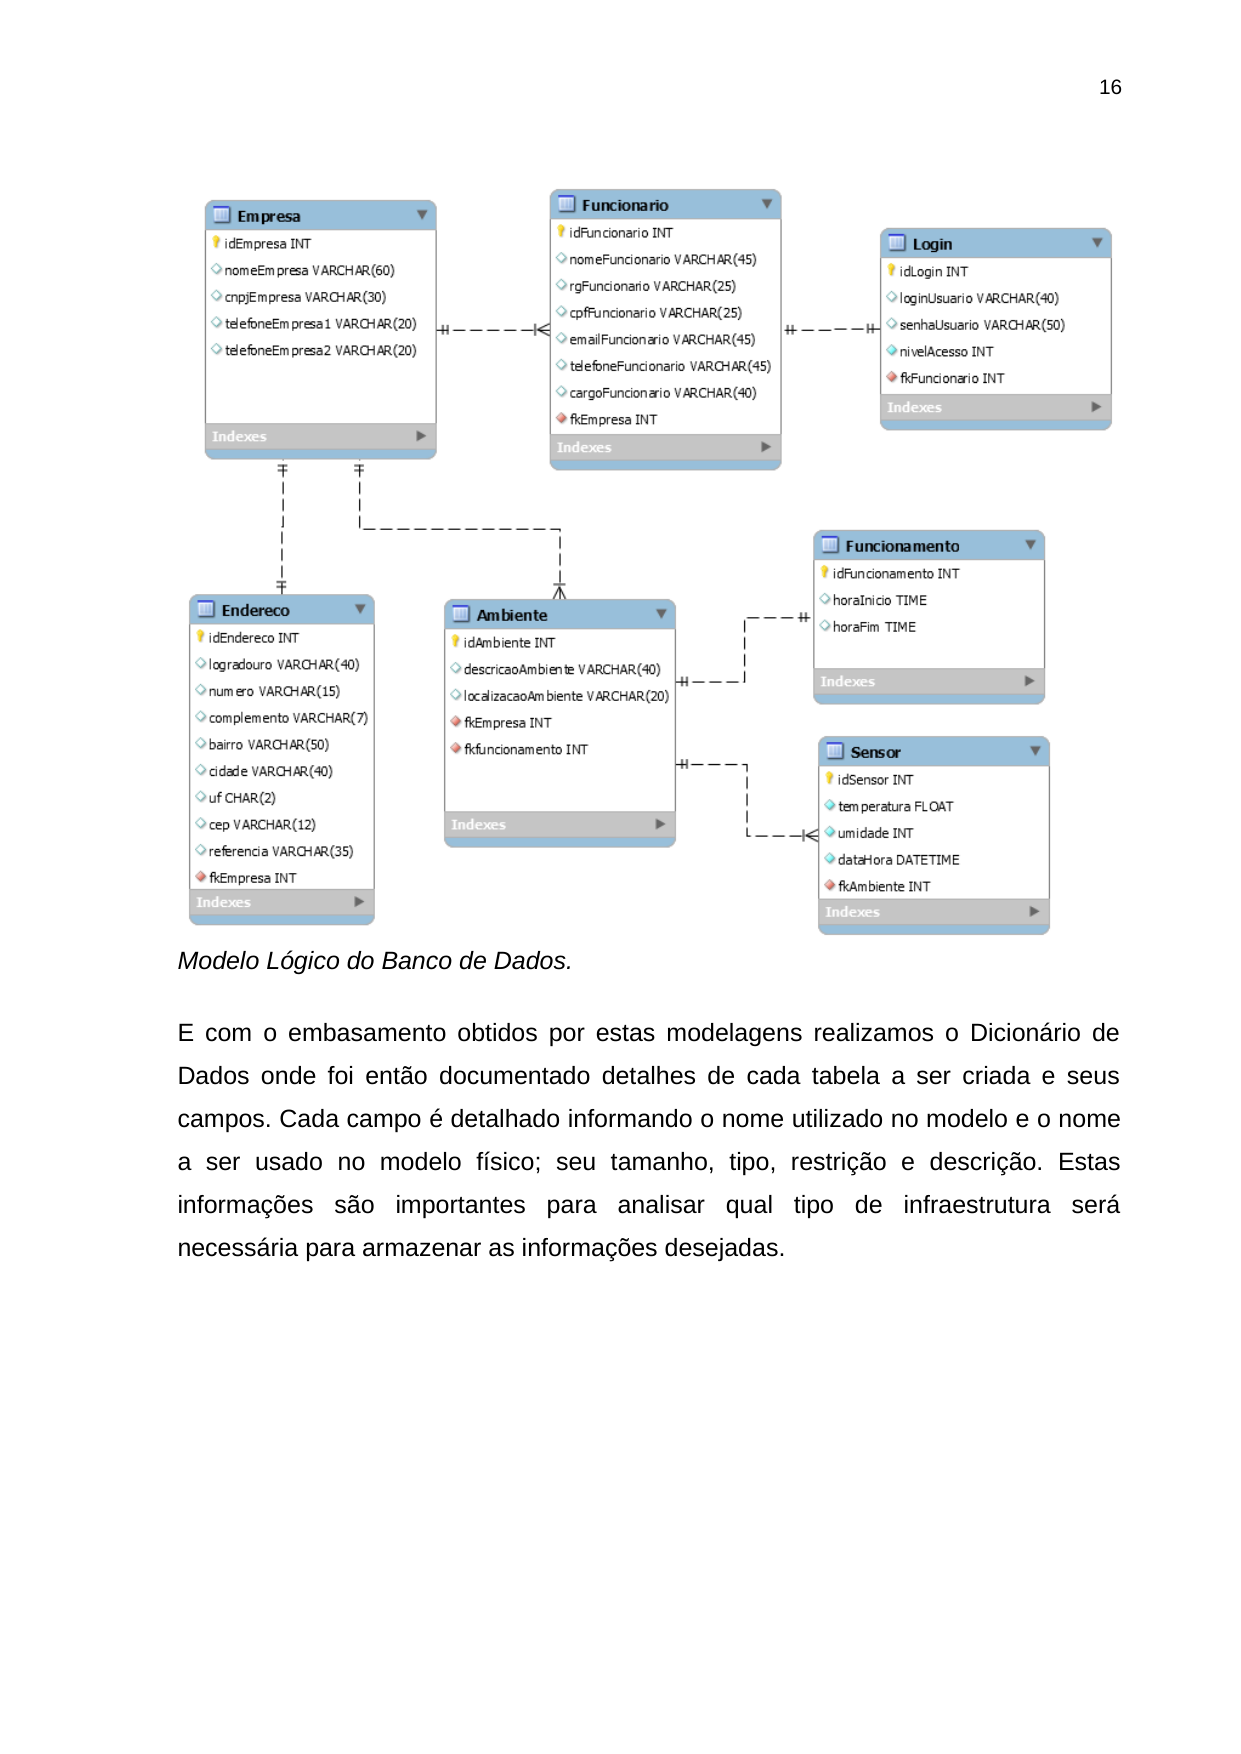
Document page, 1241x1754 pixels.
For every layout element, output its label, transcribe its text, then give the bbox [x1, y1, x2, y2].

text Modelo Lógico do Banco de Dados. [177, 946, 1122, 975]
picture [177, 177, 1123, 946]
text E com o embasamento obtidos por estas modelagens realizamos o Dicionário de Dados onde foi então documentado detalhes de cada tabela a ser criada e seus campos. Cada campo é detalhado informando o nome utilizado no modelo e o nome a ser usado no modelo físico; seu tamanho, tipo, restrição e descrição. Estas informações são importantes para analisar qual tipo de infraestrutura será necessária para armazenar as informações desejadas. [177, 1018, 1122, 1262]
